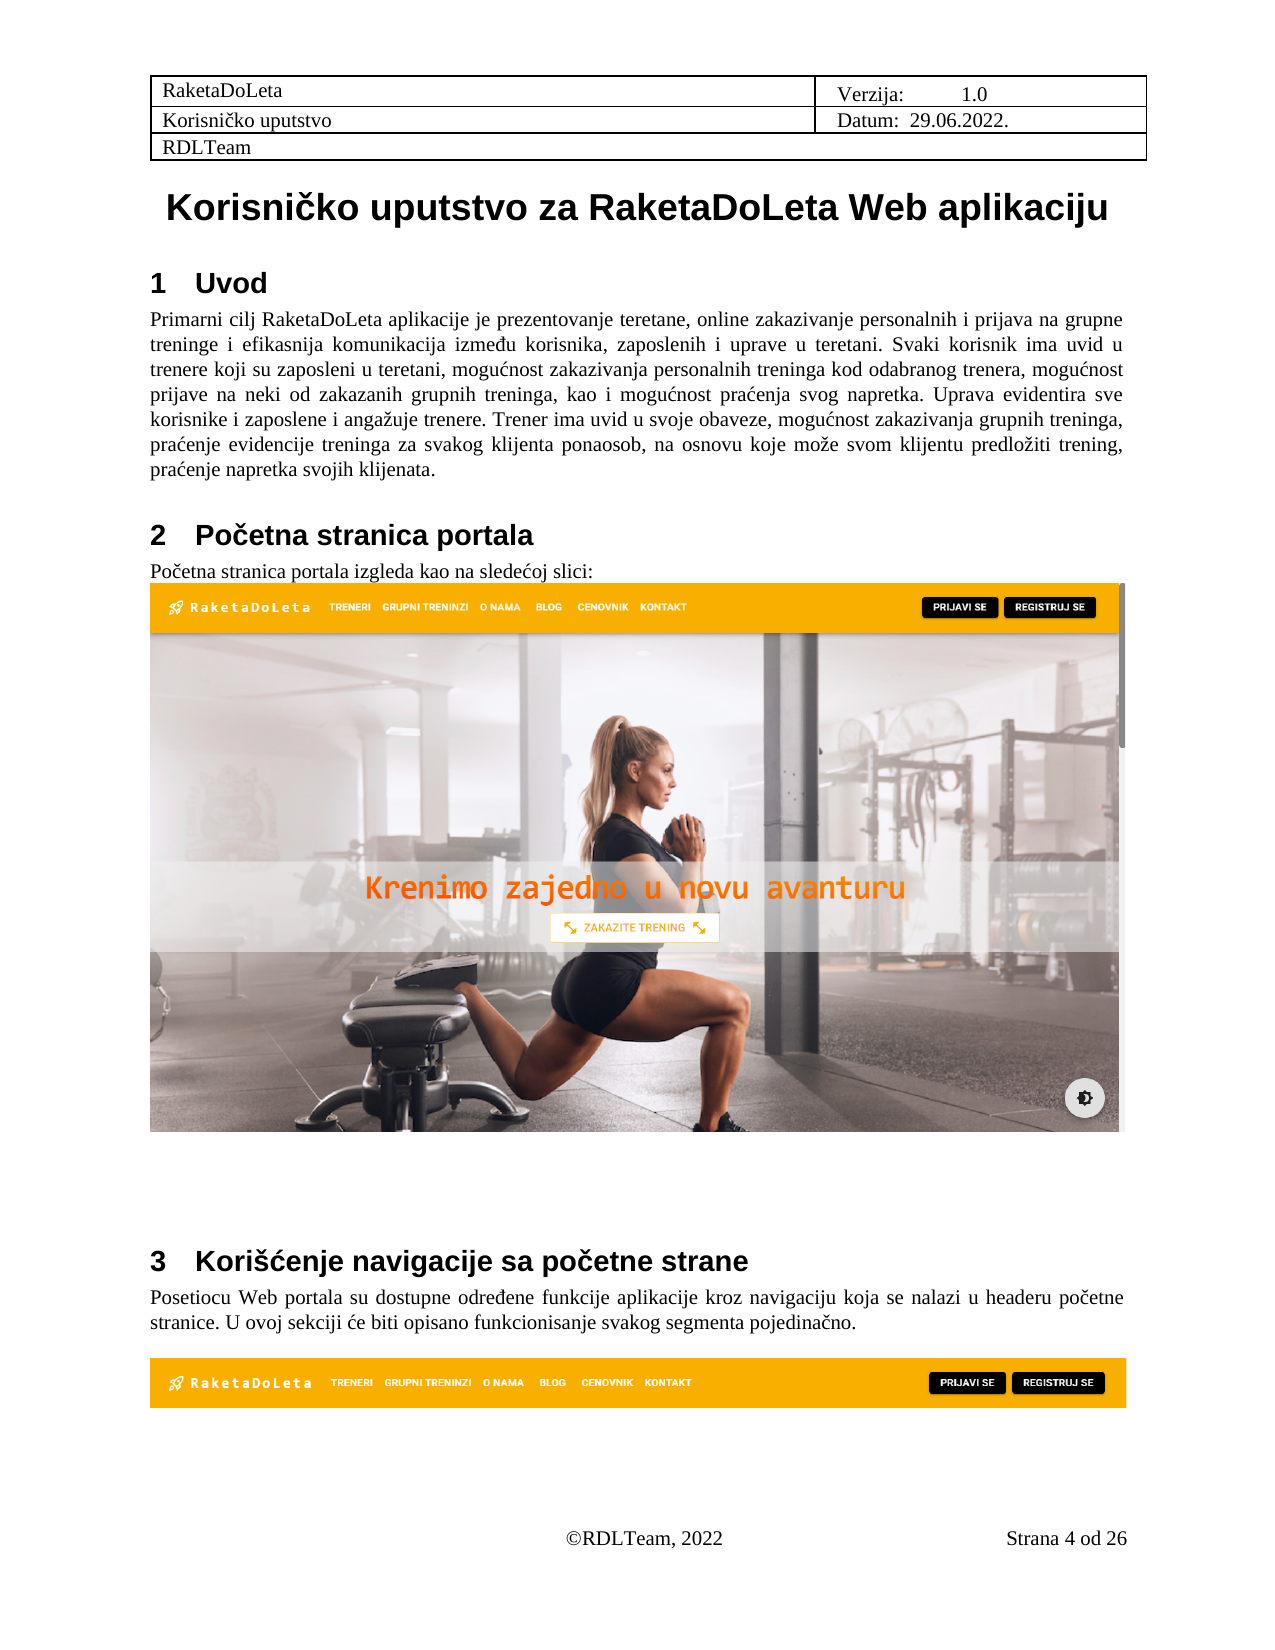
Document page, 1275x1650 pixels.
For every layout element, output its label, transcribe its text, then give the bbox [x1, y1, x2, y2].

text Posetiocu Web portala su dostupne određene funkcije aplikacije kroz navigaciju koja se nalazi u headeru početne stranice. U ovoj sekciji će biti opisano funkcionisanje svakog segmenta pojedinačno. [150, 1284, 1125, 1334]
picture [150, 1358, 1127, 1408]
subtitle Korišćenje navigacije sa početne strane [150, 1244, 1125, 1278]
subtitle Uvod [150, 266, 1125, 299]
text Primarni cilj RaketaDoLeta aplikacije je prezentovanje teretane, online zakazivanje personalnih i prijava na grupne treninge i efikasnija komunikacija između korisnika, zaposlenih i uprave u teretani. Svaki korisnik ima uvid u trenere koji su zaposleni u teretani, mogućnost zakazivanja personalnih treninga kod odabranog trenera, mogućnost prijave na neki od zakazanih grupnih treninga, kao i mogućnost praćenja svog napretka. Uprava evidentira sve korisnike i zaposlene i angažuje trenere. Trener ima uvid u svoje obaveze, mogućnost zakazivanja grupnih treninga, praćenje evidencije treninga za svakog klijenta ponaosob, na osnovu koje može svom klijentu predložiti trening, praćenje napretka svojih klijenata. [150, 306, 1125, 481]
picture [150, 583, 1125, 1132]
title Korisničko uputstvo za RaketaDoLeta Web aplikaciju [150, 185, 1125, 228]
text Početna stranica portala izgleda kao na sledećoj slici: [150, 558, 1125, 583]
subtitle Početna stranica portala [150, 518, 1125, 552]
